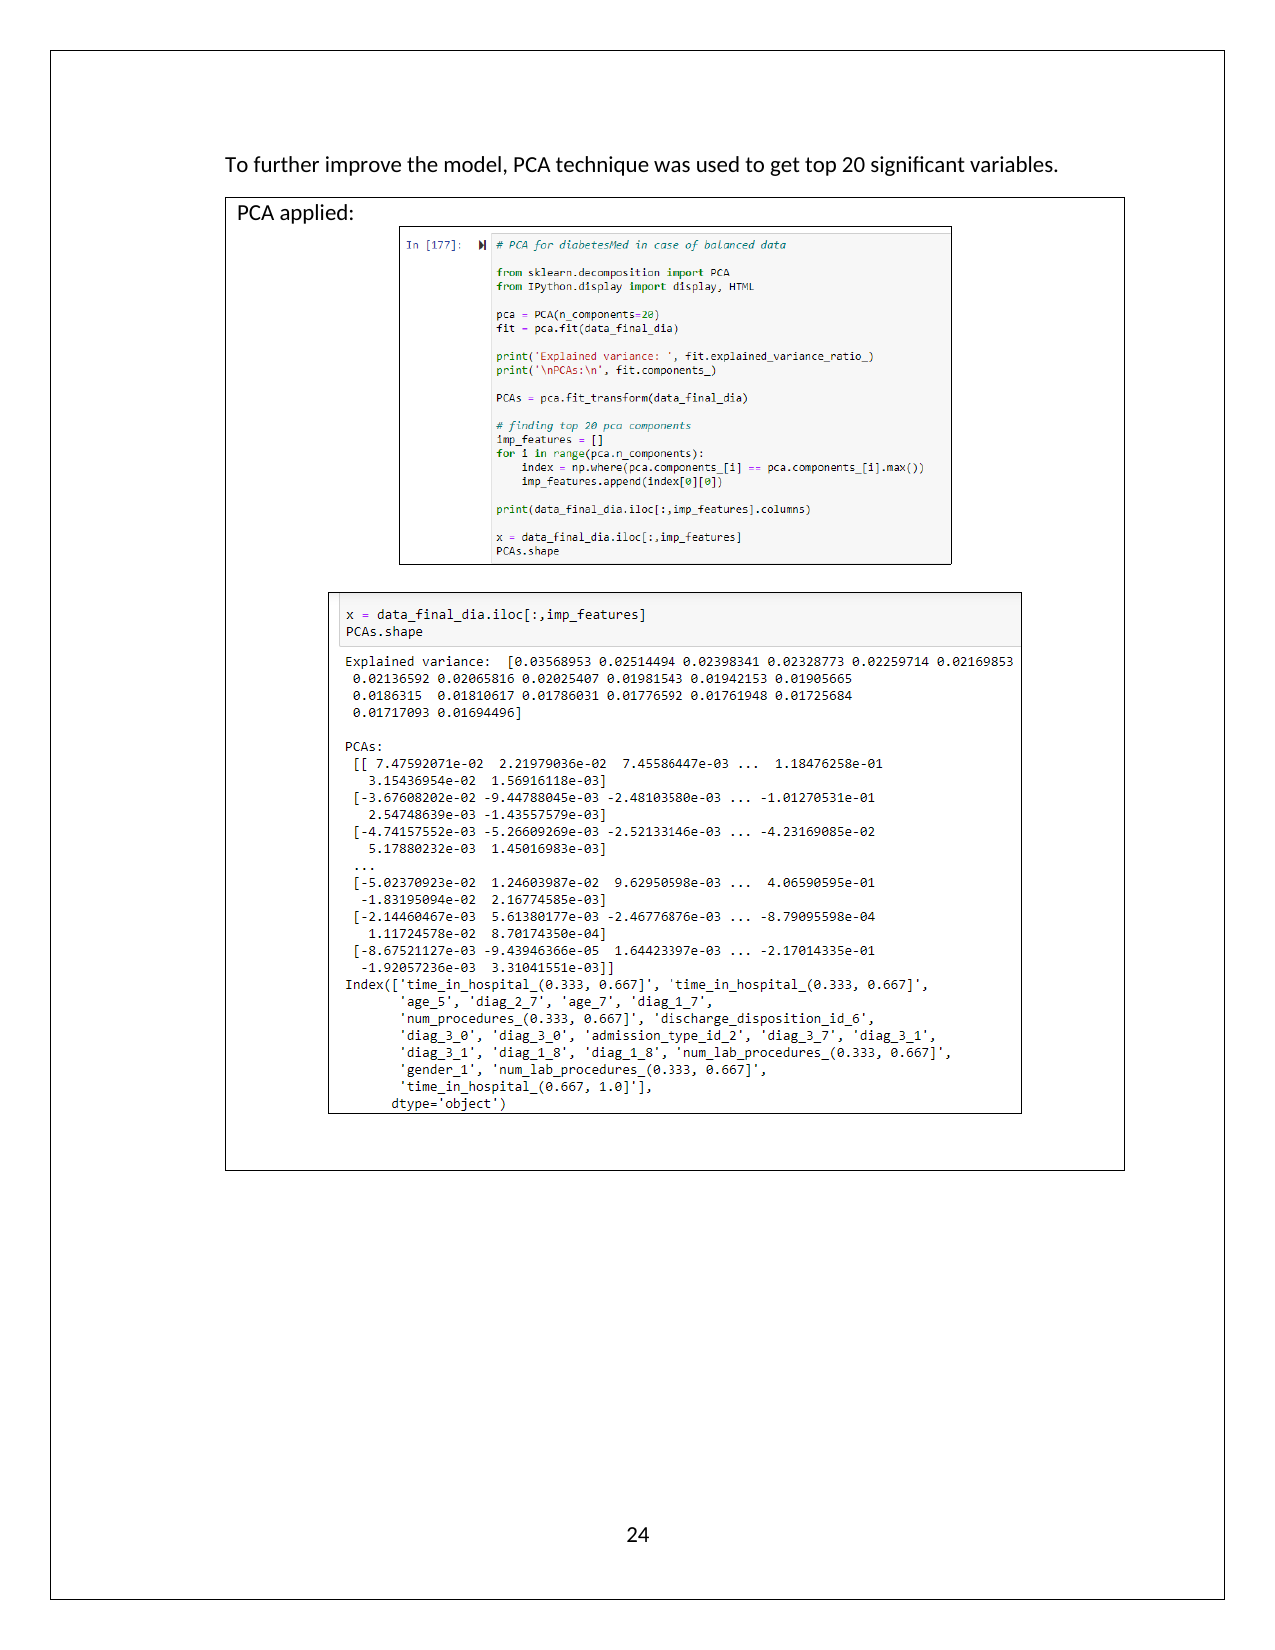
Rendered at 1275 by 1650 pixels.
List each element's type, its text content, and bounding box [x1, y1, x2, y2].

picture [329, 593, 1021, 1113]
picture [400, 227, 951, 564]
table_header PCA applied: [226, 198, 1124, 1170]
text To further improve the model, PCA technique was used to get top 20 significant variables. [225, 150, 1125, 178]
